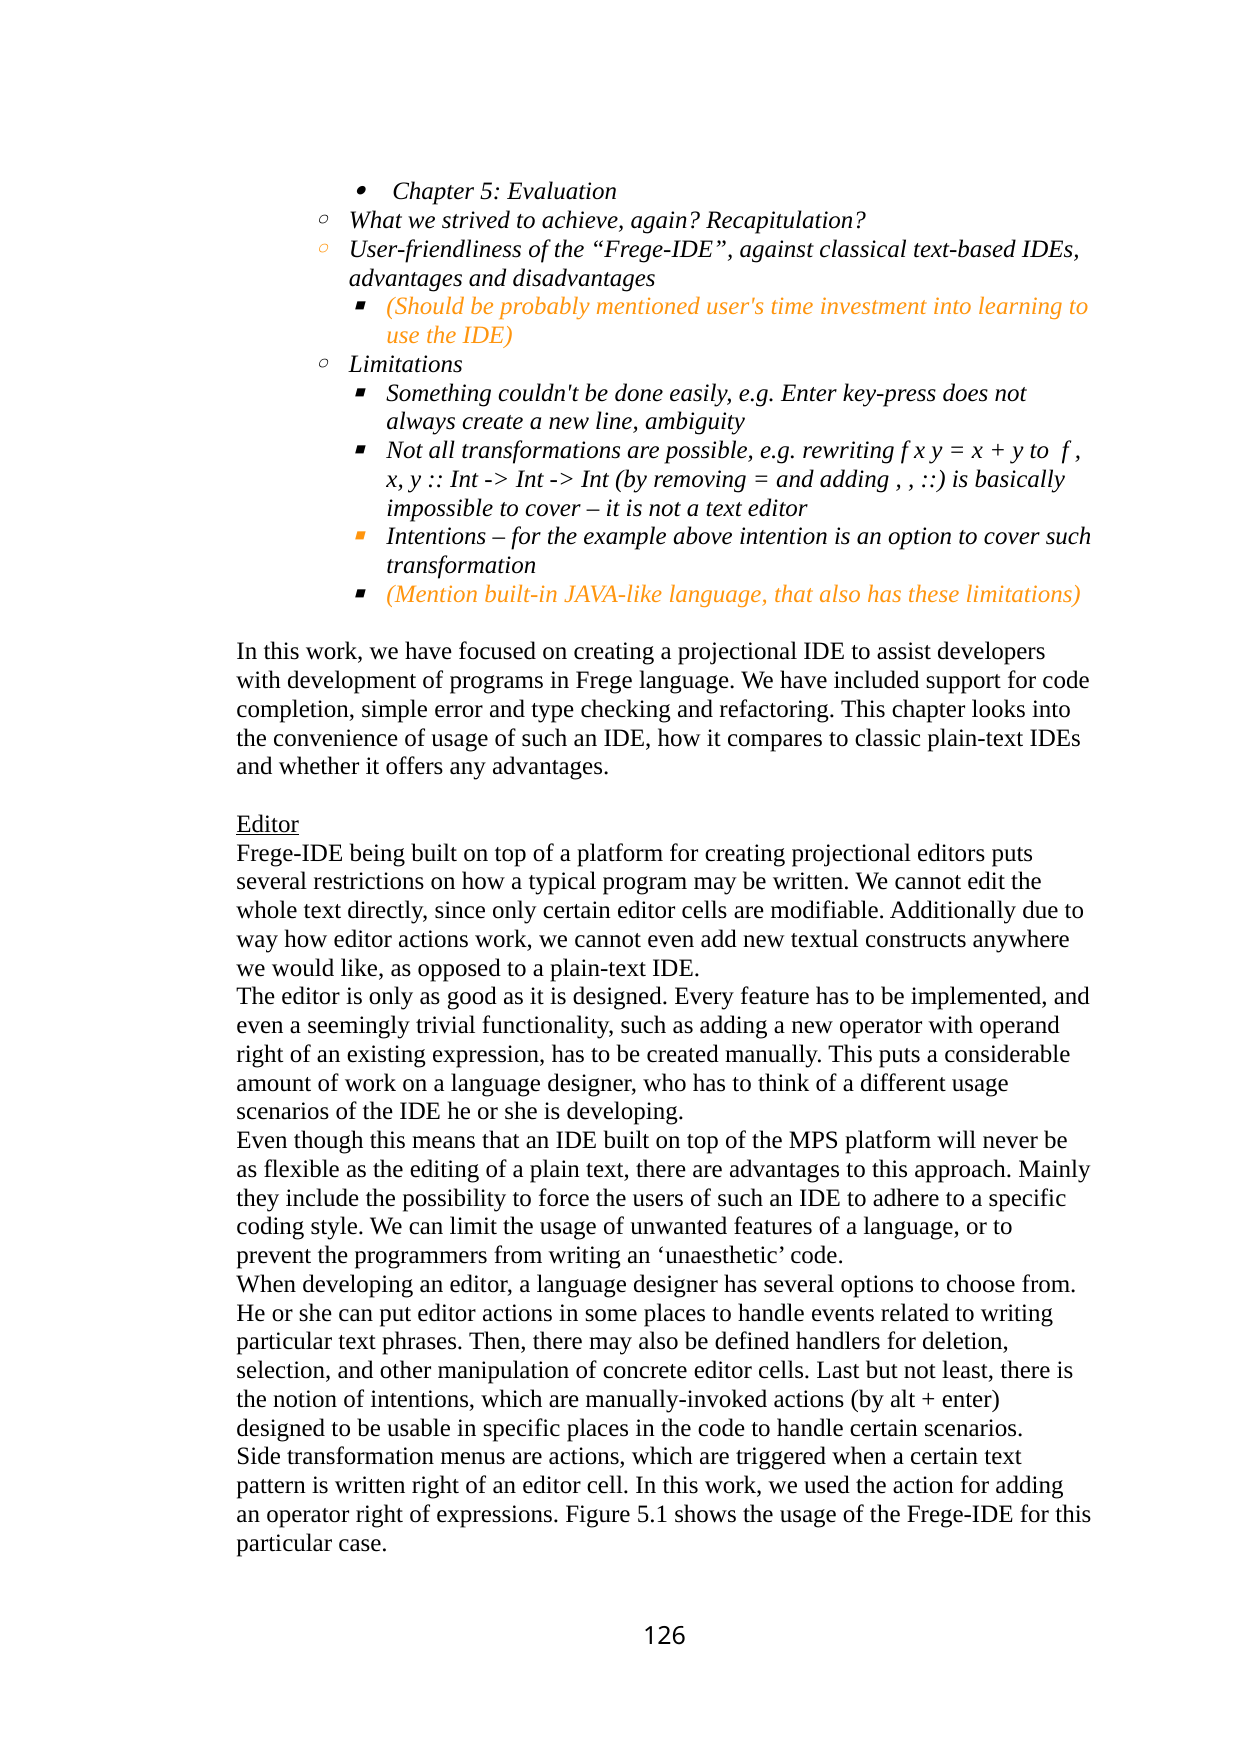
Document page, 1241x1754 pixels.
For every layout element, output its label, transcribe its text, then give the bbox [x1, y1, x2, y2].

text The editor is only as good as it is designed. Every feature has to be implemented, and even a seemingly trivial functionality, such as adding a new operator with operand right of an existing expression, has to be created manually. This puts a considerable amount of work on a language designer, who has to think of a different usage scenarios of the IDE he or she is developing. [236, 981, 1092, 1125]
text When developing an editor, a language designer has several options to choose from. He or she can put editor actions in some places to handle events related to writing particular text phrases. Then, there may also be defined handlers for deletion, selection, and other manipulation of concrete editor cells. Last but not least, there is the notion of intentions, which are manually-invoked actions (by alt + enter) designed to be usable in specific places in the code to handle certain scenarios. [236, 1269, 1092, 1441]
list Intentions – for the example above intention is an option to cover such transformation [349, 521, 1092, 579]
text Editor [236, 809, 1092, 838]
text Frege-IDE being built on top of a platform for creating projectional editors puts several restrictions on how a typical program may be written. We cannot edit the whole text directly, since only certain editor cells are modifiable. Additionally due to way how editor actions work, we cannot even add new textual constructs anywhere we would like, as opposed to a plain-text IDE. [236, 838, 1092, 981]
text Even though this means that an IDE built on top of the MPS platform will never be as flexible as the editing of a plain text, there are advantages to this approach. Mainly they include the possibility to force the users of such an IDE to adhere to a specific coding style. We can limit the usage of unwanted features of a language, or to prevent the programmers from writing an ‘unaesthetic’ code. [236, 1125, 1092, 1269]
list Limitations [311, 349, 1092, 378]
text Side transformation menus are actions, which are triggered when a certain text pattern is written right of an editor cell. In this work, we used the action for adding an operator right of expressions. Figure 5.1 shows the usage of the Frege-IDE for this particular case. [236, 1441, 1092, 1556]
list Something couldn't be done easily, e.g. Enter key-press does not always create a new line, ambiguity [349, 378, 1092, 435]
list Not all transformations are possible, e.g. rewriting f x y = x + y to f , x, y :: Int -> Int -> Int (by removing = and adding , , ::) is basically impossible to cover – it is not a text editor [349, 435, 1092, 521]
list (Should be probably mentioned user's time investment into learning to use the IDE) [349, 291, 1092, 349]
list (Mention built-in JAVA-like language, that also has these limitations) [349, 579, 1092, 608]
list User-friendliness of the “Frege-IDE”, against classical text-based IDEs, advantages and disadvantages [311, 234, 1092, 291]
text In this work, we have focused on creating a projectional IDE to assist developers with development of programs in Frege language. We have included support for code completion, simple error and type checking and refactoring. This chapter looks into the convenience of usage of such an IDE, how it compares to classic plain-text IDEs and whether it offers any advantages. [236, 636, 1092, 780]
list What we strived to achieve, again? Recapitulation? [311, 205, 1092, 234]
list Chapter 5: Evaluation [354, 176, 1092, 205]
